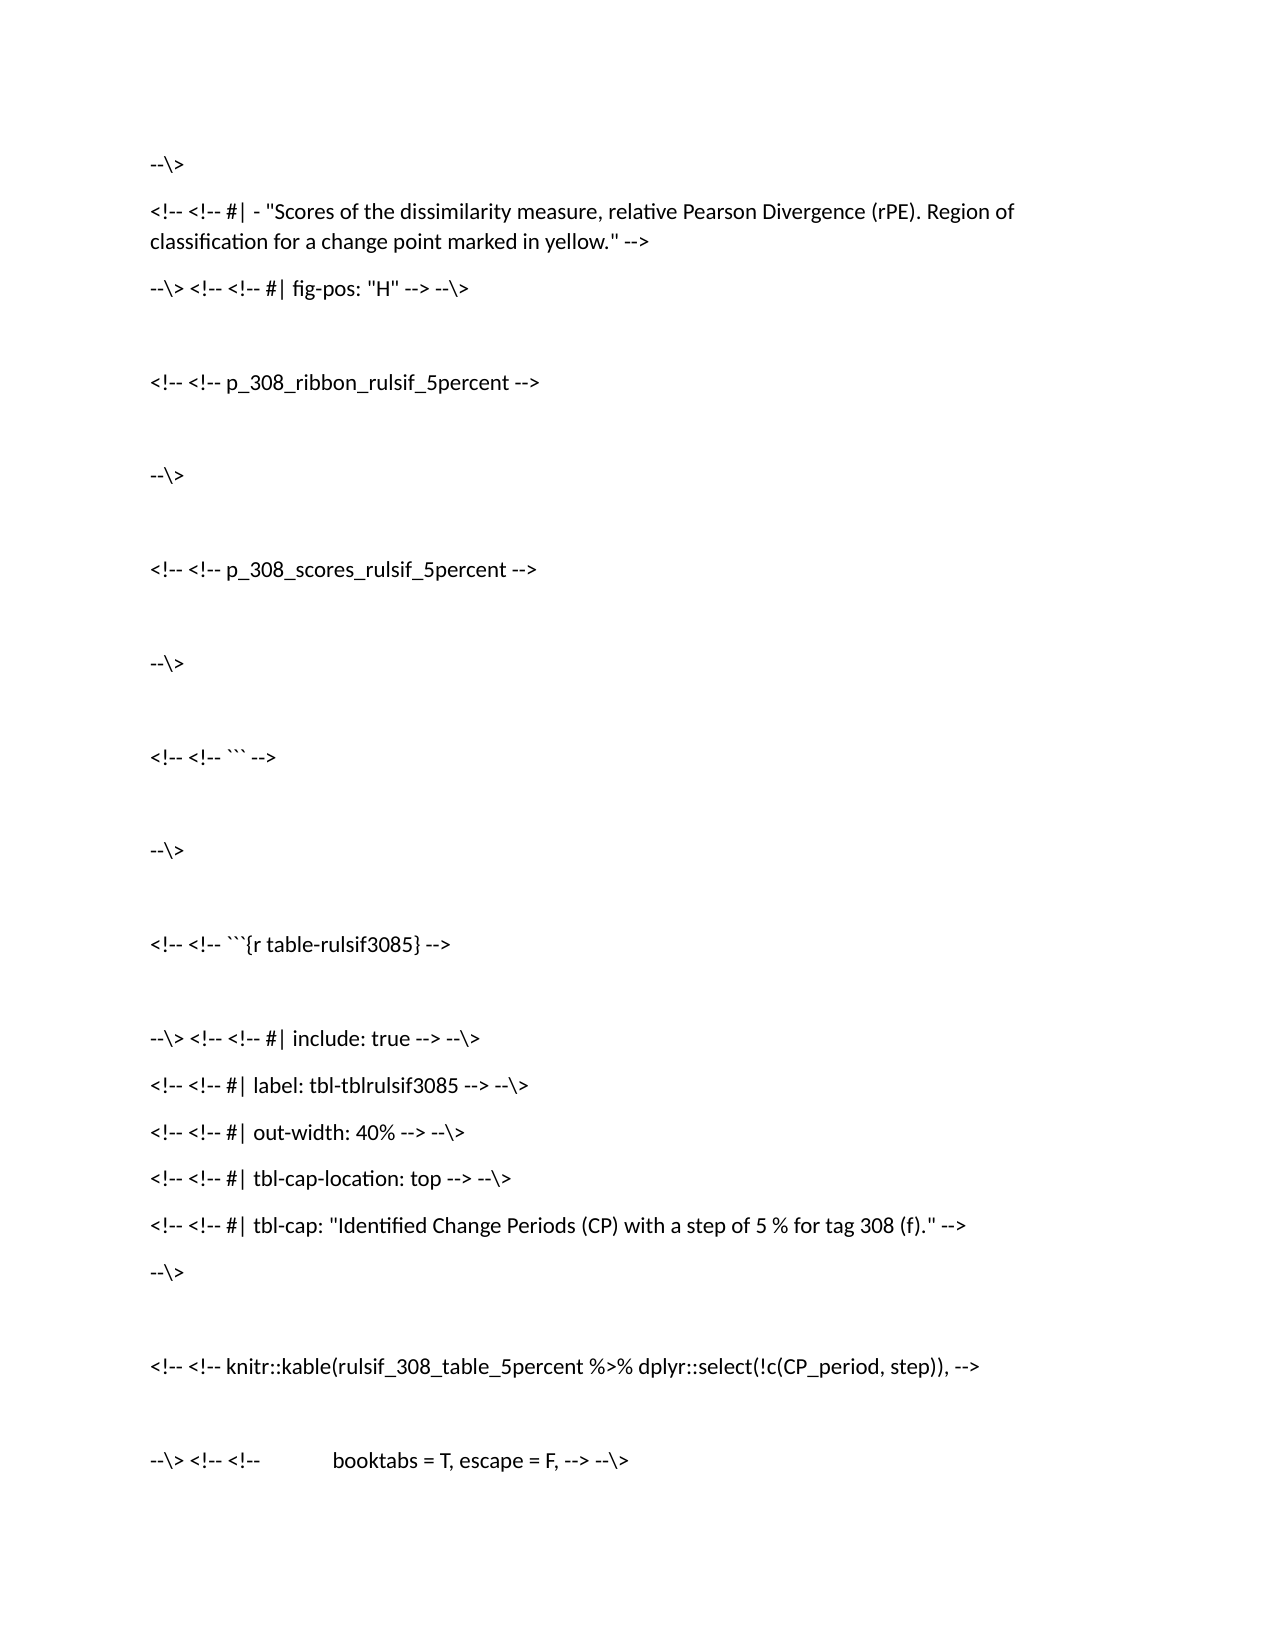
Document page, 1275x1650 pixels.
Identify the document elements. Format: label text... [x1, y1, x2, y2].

text --\> <!-- <!-- #| fig-pos: "H" --> --\> [150, 274, 1125, 302]
text --\> [150, 836, 1125, 864]
text <!-- <!-- p_308_ribbon_rulsif_5percent --> [150, 368, 1125, 396]
text --\> <!-- <!-- booktabs = T, escape = F, --> --\> [150, 1446, 1125, 1474]
text <!-- <!-- knitr::kable(rulsif_308_table_5percent %>% dplyr::select(!c(CP_period, step)), --> [150, 1352, 1125, 1380]
text <!-- <!-- ```{r table-rulsif3085} --> [150, 930, 1125, 958]
text --\> [150, 150, 1125, 178]
text --\> <!-- <!-- #| include: true --> --\> [150, 1024, 1125, 1052]
text <!-- <!-- #| out-width: 40% --> --\> [150, 1118, 1125, 1146]
text --\> [150, 461, 1125, 489]
text <!-- <!-- #| tbl-cap: "Identified Change Periods (CP) with a step of 5 % for tag 308 (f)." --> [150, 1211, 1125, 1239]
text <!-- <!-- #| label: tbl-tblrulsif3085 --> --\> [150, 1071, 1125, 1099]
text --\> [150, 1258, 1125, 1286]
text <!-- <!-- ``` --> [150, 743, 1125, 771]
text --\> [150, 649, 1125, 677]
text <!-- <!-- #| - "Scores of the dissimilarity measure, relative Pearson Divergence (rPE). Region of classification for a change point marked in yellow." --> [150, 197, 1125, 255]
text <!-- <!-- p_308_scores_rulsif_5percent --> [150, 555, 1125, 583]
text <!-- <!-- #| tbl-cap-location: top --> --\> [150, 1164, 1125, 1193]
